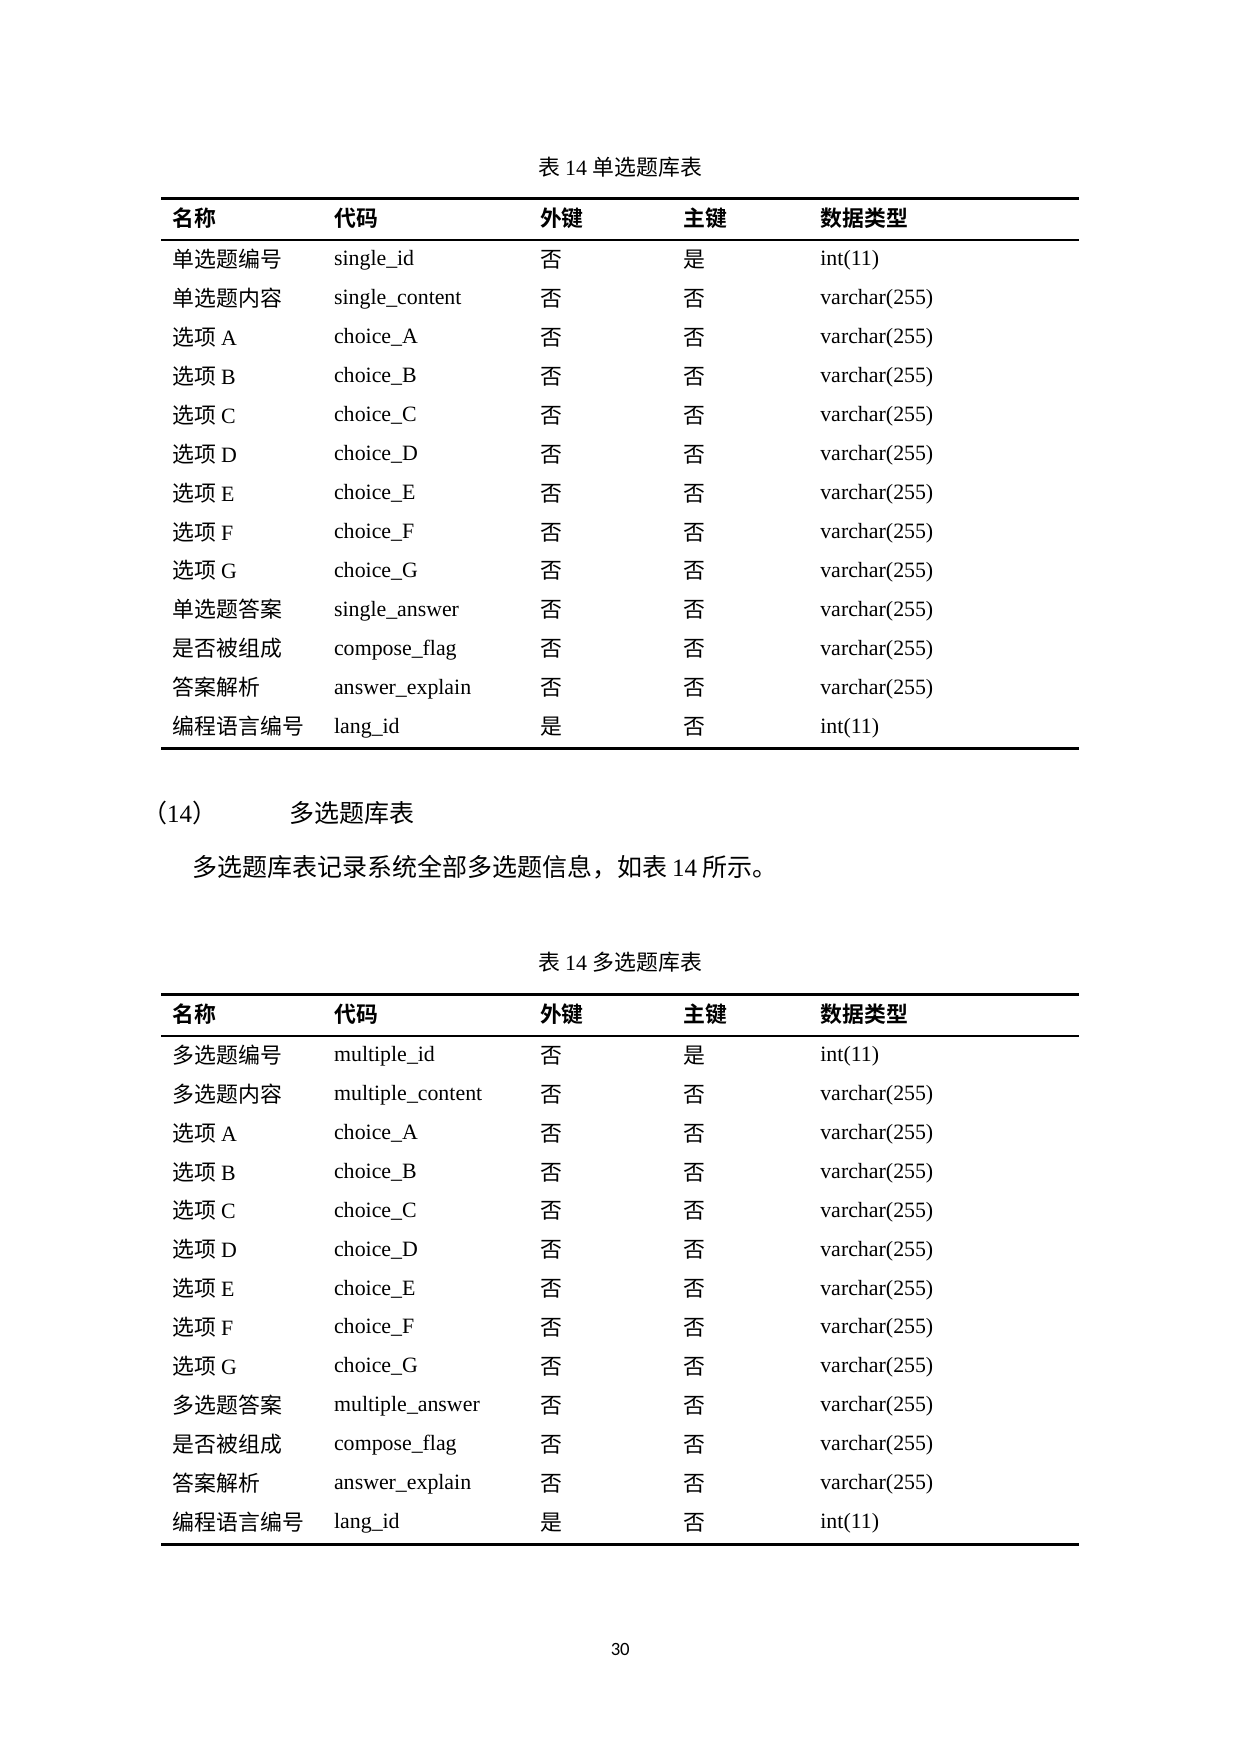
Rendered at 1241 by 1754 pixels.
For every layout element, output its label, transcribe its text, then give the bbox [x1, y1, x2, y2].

table_cell int(11) [809, 1037, 1079, 1075]
table_cell 否 [672, 1270, 808, 1309]
table_cell 否 [528, 1465, 672, 1504]
table_cell choice_F [322, 1309, 528, 1348]
table_cell 选项C [161, 1192, 322, 1231]
table_cell 否 [672, 553, 808, 591]
table_cell varchar(255) [809, 1309, 1079, 1348]
table_cell varchar(255) [809, 475, 1079, 513]
table_cell varchar(255) [809, 514, 1079, 552]
table_cell 否 [528, 553, 672, 591]
table_cell 否 [672, 514, 808, 552]
table_cell choice_G [322, 1348, 528, 1387]
table_cell 否 [672, 280, 808, 319]
table_cell 否 [528, 241, 672, 280]
table_cell int(11) [809, 241, 1079, 280]
table_cell 选项E [161, 475, 322, 513]
table_cell 否 [528, 1192, 672, 1231]
table_cell 否 [528, 1426, 672, 1465]
list 多选题库表记录系统全部多选题信息，如表14所示。 [192, 848, 1098, 884]
table_header 主键 [672, 200, 808, 239]
table_cell 编程语言编号 [161, 708, 322, 747]
table_cell 否 [528, 630, 672, 669]
table_cell varchar(255) [809, 1192, 1079, 1231]
table_cell multiple_id [322, 1037, 528, 1075]
table_cell varchar(255) [809, 319, 1079, 358]
table_header 名称 [161, 200, 322, 239]
list 多选题库表 [142, 793, 1098, 830]
table_cell 否 [528, 669, 672, 708]
table_cell 否 [672, 1309, 808, 1348]
table_cell 否 [672, 1192, 808, 1231]
table_cell 否 [528, 1348, 672, 1387]
table_cell varchar(255) [809, 436, 1079, 474]
table_cell int(11) [809, 1504, 1079, 1543]
table_cell 否 [672, 1231, 808, 1270]
table_cell varchar(255) [809, 1387, 1079, 1426]
table_cell 是否被组成 [161, 1426, 322, 1465]
table_cell 否 [528, 358, 672, 397]
table_cell 否 [528, 436, 672, 474]
table_cell choice_B [322, 358, 528, 397]
table_cell choice_A [322, 319, 528, 358]
table_cell 否 [672, 1426, 808, 1465]
table_cell single_answer [322, 591, 528, 630]
table_cell answer_explain [322, 1465, 528, 1504]
text 表14 单选题库表 [142, 149, 1098, 181]
table_cell 否 [528, 1037, 672, 1075]
table_cell varchar(255) [809, 1075, 1079, 1114]
table_cell choice_E [322, 475, 528, 513]
table_cell choice_A [322, 1114, 528, 1153]
table_cell 答案解析 [161, 669, 322, 708]
table_cell varchar(255) [809, 1426, 1079, 1465]
table_cell 选项C [161, 397, 322, 436]
table_cell 否 [672, 436, 808, 474]
table_cell varchar(255) [809, 669, 1079, 708]
table_cell varchar(255) [809, 1114, 1079, 1153]
table_header 代码 [322, 996, 528, 1035]
table_cell 否 [528, 1231, 672, 1270]
table_cell 否 [528, 591, 672, 630]
table_cell 否 [528, 1387, 672, 1426]
table_cell 否 [672, 358, 808, 397]
table_cell 是否被组成 [161, 630, 322, 669]
table_cell 选项F [161, 1309, 322, 1348]
table_cell 单选题答案 [161, 591, 322, 630]
table_cell 选项F [161, 514, 322, 552]
table_cell lang_id [322, 708, 528, 747]
table_cell 否 [528, 280, 672, 319]
table_cell 是 [528, 708, 672, 747]
table_cell 否 [672, 1504, 808, 1543]
table_cell 选项A [161, 319, 322, 358]
table_cell 否 [528, 1270, 672, 1309]
table_cell varchar(255) [809, 1270, 1079, 1309]
table_cell choice_B [322, 1153, 528, 1192]
table_cell lang_id [322, 1504, 528, 1543]
table_cell 否 [672, 1348, 808, 1387]
table_cell 是 [672, 241, 808, 280]
table_cell 编程语言编号 [161, 1504, 322, 1543]
table_cell 是 [672, 1037, 808, 1075]
table_cell 否 [672, 397, 808, 436]
table_cell 多选题编号 [161, 1037, 322, 1075]
table_cell 选项D [161, 1231, 322, 1270]
table_header 外键 [528, 996, 672, 1035]
table_cell varchar(255) [809, 397, 1079, 436]
table_cell multiple_content [322, 1075, 528, 1114]
table_cell 答案解析 [161, 1465, 322, 1504]
table_cell 否 [528, 475, 672, 513]
table_cell 选项D [161, 436, 322, 474]
table_cell 单选题编号 [161, 241, 322, 280]
table_cell 否 [528, 397, 672, 436]
table_cell 否 [672, 475, 808, 513]
table_cell 多选题答案 [161, 1387, 322, 1426]
table_header 外键 [528, 200, 672, 239]
table_cell 否 [528, 319, 672, 358]
table_cell choice_D [322, 1231, 528, 1270]
table_cell 否 [672, 1075, 808, 1114]
table_cell 选项B [161, 358, 322, 397]
table_cell int(11) [809, 708, 1079, 747]
text 表14 多选题库表 [142, 945, 1098, 977]
table_cell varchar(255) [809, 1231, 1079, 1270]
table_cell 否 [672, 1114, 808, 1153]
table_cell single_id [322, 241, 528, 280]
table_cell multiple_answer [322, 1387, 528, 1426]
table_header 名称 [161, 996, 322, 1035]
table_cell 否 [528, 1309, 672, 1348]
table_cell 否 [672, 591, 808, 630]
table_cell 单选题内容 [161, 280, 322, 319]
table_cell choice_D [322, 436, 528, 474]
table_cell 否 [672, 630, 808, 669]
table_cell 否 [672, 319, 808, 358]
table_cell choice_G [322, 553, 528, 591]
table_cell answer_explain [322, 669, 528, 708]
table_cell 选项E [161, 1270, 322, 1309]
table_cell choice_C [322, 1192, 528, 1231]
table_cell 选项B [161, 1153, 322, 1192]
table_cell 选项G [161, 1348, 322, 1387]
table_cell varchar(255) [809, 1153, 1079, 1192]
table_cell 是 [528, 1504, 672, 1543]
table_cell varchar(255) [809, 358, 1079, 397]
table_cell choice_C [322, 397, 528, 436]
table_cell 否 [672, 1153, 808, 1192]
table_cell compose_flag [322, 630, 528, 669]
table_cell 否 [672, 708, 808, 747]
table_cell 否 [528, 1075, 672, 1114]
table_cell 多选题内容 [161, 1075, 322, 1114]
table_cell varchar(255) [809, 591, 1079, 630]
table_cell varchar(255) [809, 1348, 1079, 1387]
table_header 主键 [672, 996, 808, 1035]
table_cell 否 [528, 1153, 672, 1192]
table_cell varchar(255) [809, 553, 1079, 591]
table_cell varchar(255) [809, 280, 1079, 319]
table_cell 否 [672, 669, 808, 708]
table_cell choice_E [322, 1270, 528, 1309]
table_cell 否 [528, 1114, 672, 1153]
table_cell single_content [322, 280, 528, 319]
table_cell 否 [528, 514, 672, 552]
table_cell varchar(255) [809, 1465, 1079, 1504]
table_cell 选项G [161, 553, 322, 591]
table_cell varchar(255) [809, 630, 1079, 669]
table_header 数据类型 [809, 996, 1079, 1035]
table_header 代码 [322, 200, 528, 239]
table_cell 否 [672, 1465, 808, 1504]
table_cell compose_flag [322, 1426, 528, 1465]
table_cell 选项A [161, 1114, 322, 1153]
table_header 数据类型 [809, 200, 1079, 239]
table_cell choice_F [322, 514, 528, 552]
table_cell 否 [672, 1387, 808, 1426]
